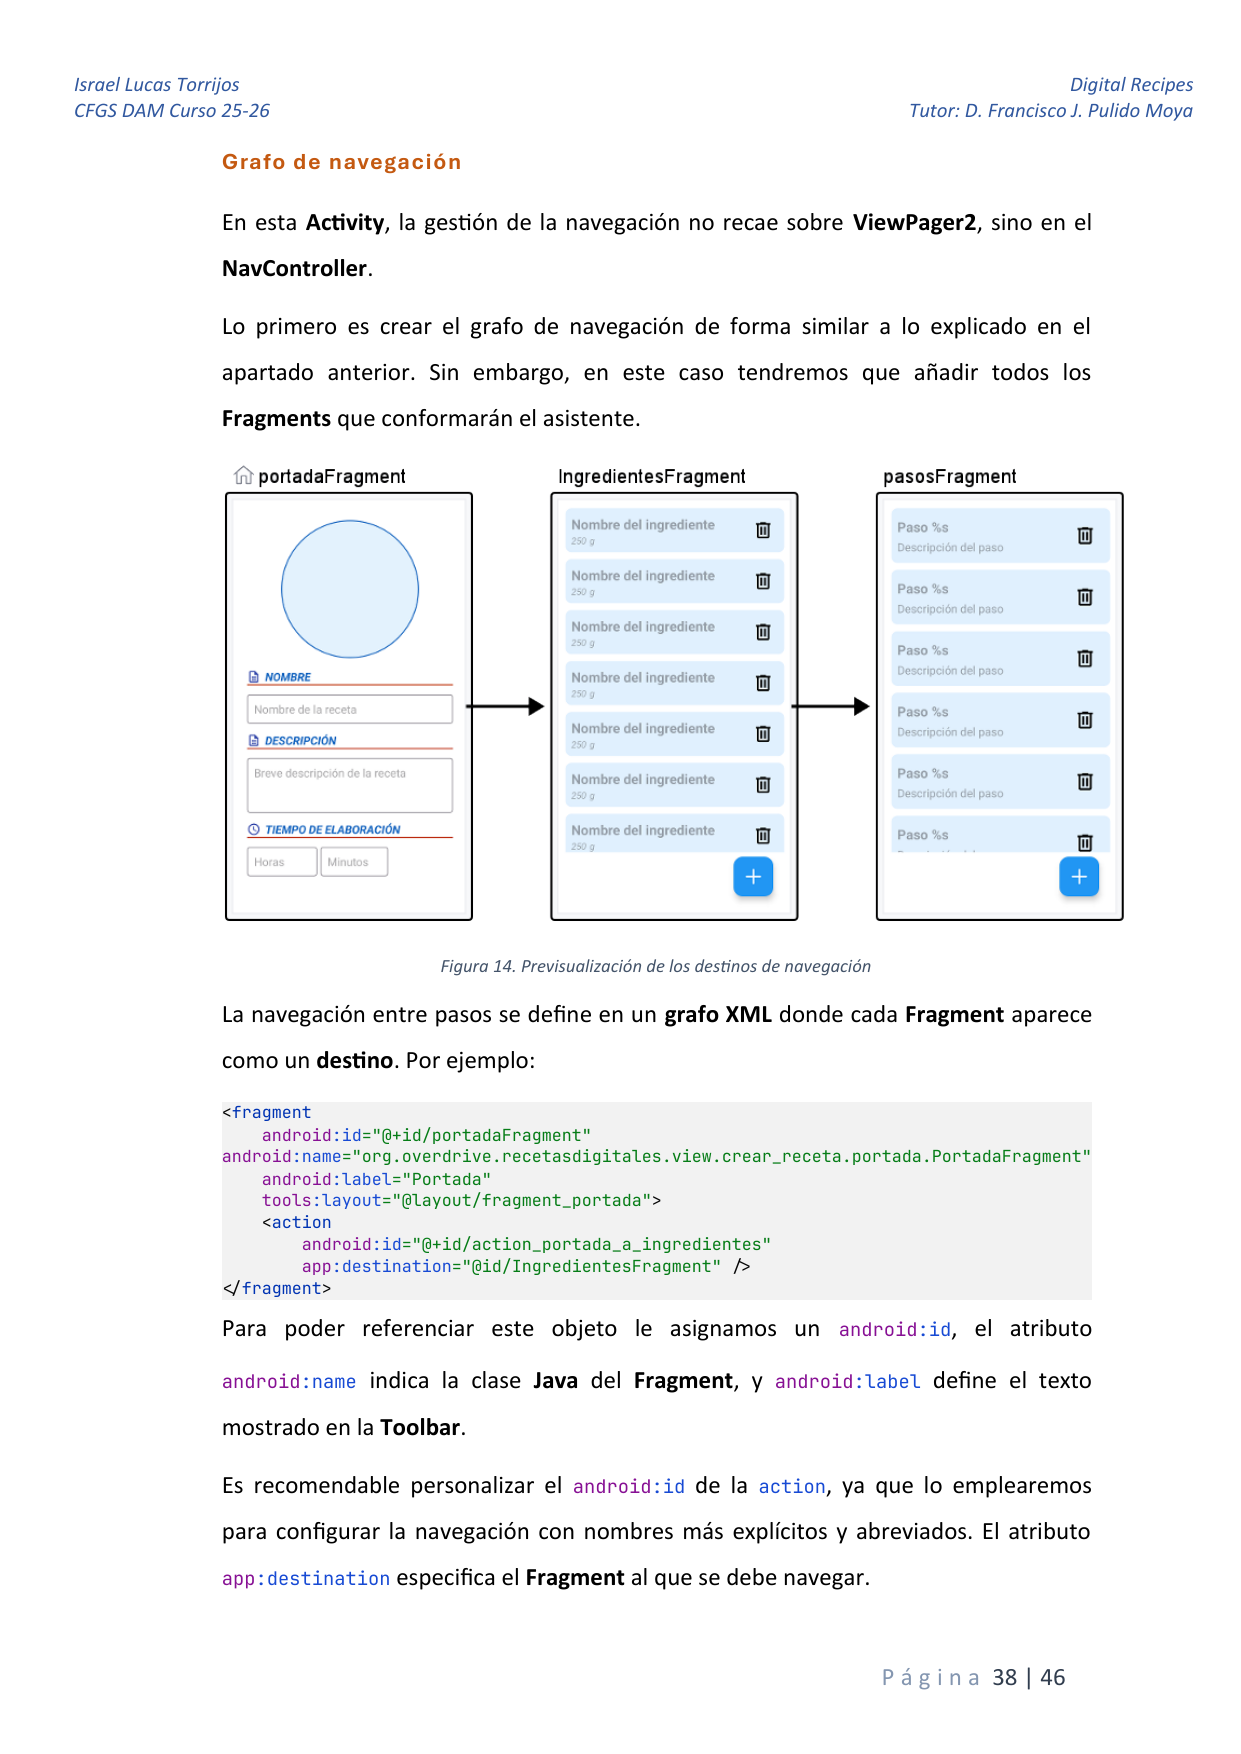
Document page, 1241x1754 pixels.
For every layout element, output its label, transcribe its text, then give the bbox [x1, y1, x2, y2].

text Es recomendable personalizar el android:id de la action, ya que lo emplearemos para configurar la navegación con nombres más explícitos y abreviados. El atributo app:destination especifica el Fragment al que se debe navegar. [222, 1470, 1092, 1592]
text En esta Activity, la gestión de la navegación no recae sobre ViewPager2, sino en el NavController. [222, 206, 1092, 283]
picture [221, 460, 1127, 927]
text Grafo de navegación [222, 148, 1092, 176]
text Para poder referenciar este objeto le asignamos un android:id, el atributo android:name indica la clase Java del Fragment, y android:label define el texto mostrado en la Toolbar. [222, 1312, 1092, 1442]
text Lo primero es crear el grafo de navegación de forma similar a lo explicado en el apartado anterior. Sin embargo, en este caso tendremos que añadir todos los Fragments que conformarán el asistente. [222, 310, 1092, 432]
text Figura 14. Previsualización de los destinos de navegación [222, 954, 1092, 977]
text La navegación entre pasos se define en un grafo XML donde cada Fragment aparece como un destino. Por ejemplo: [222, 998, 1092, 1074]
text <fragment android:id="@+id/portadaFragment" android:name="org.overdrive.recetasdigitales.view.crear_receta.portada.PortadaFragment" android:label="Portada" tools:layout="@layout/fragment_portada"> <action android:id="@+id/action_portada_a_ingredientes" app:destination="@id/IngredientesFragment" /> </fragment> [222, 1102, 1092, 1300]
